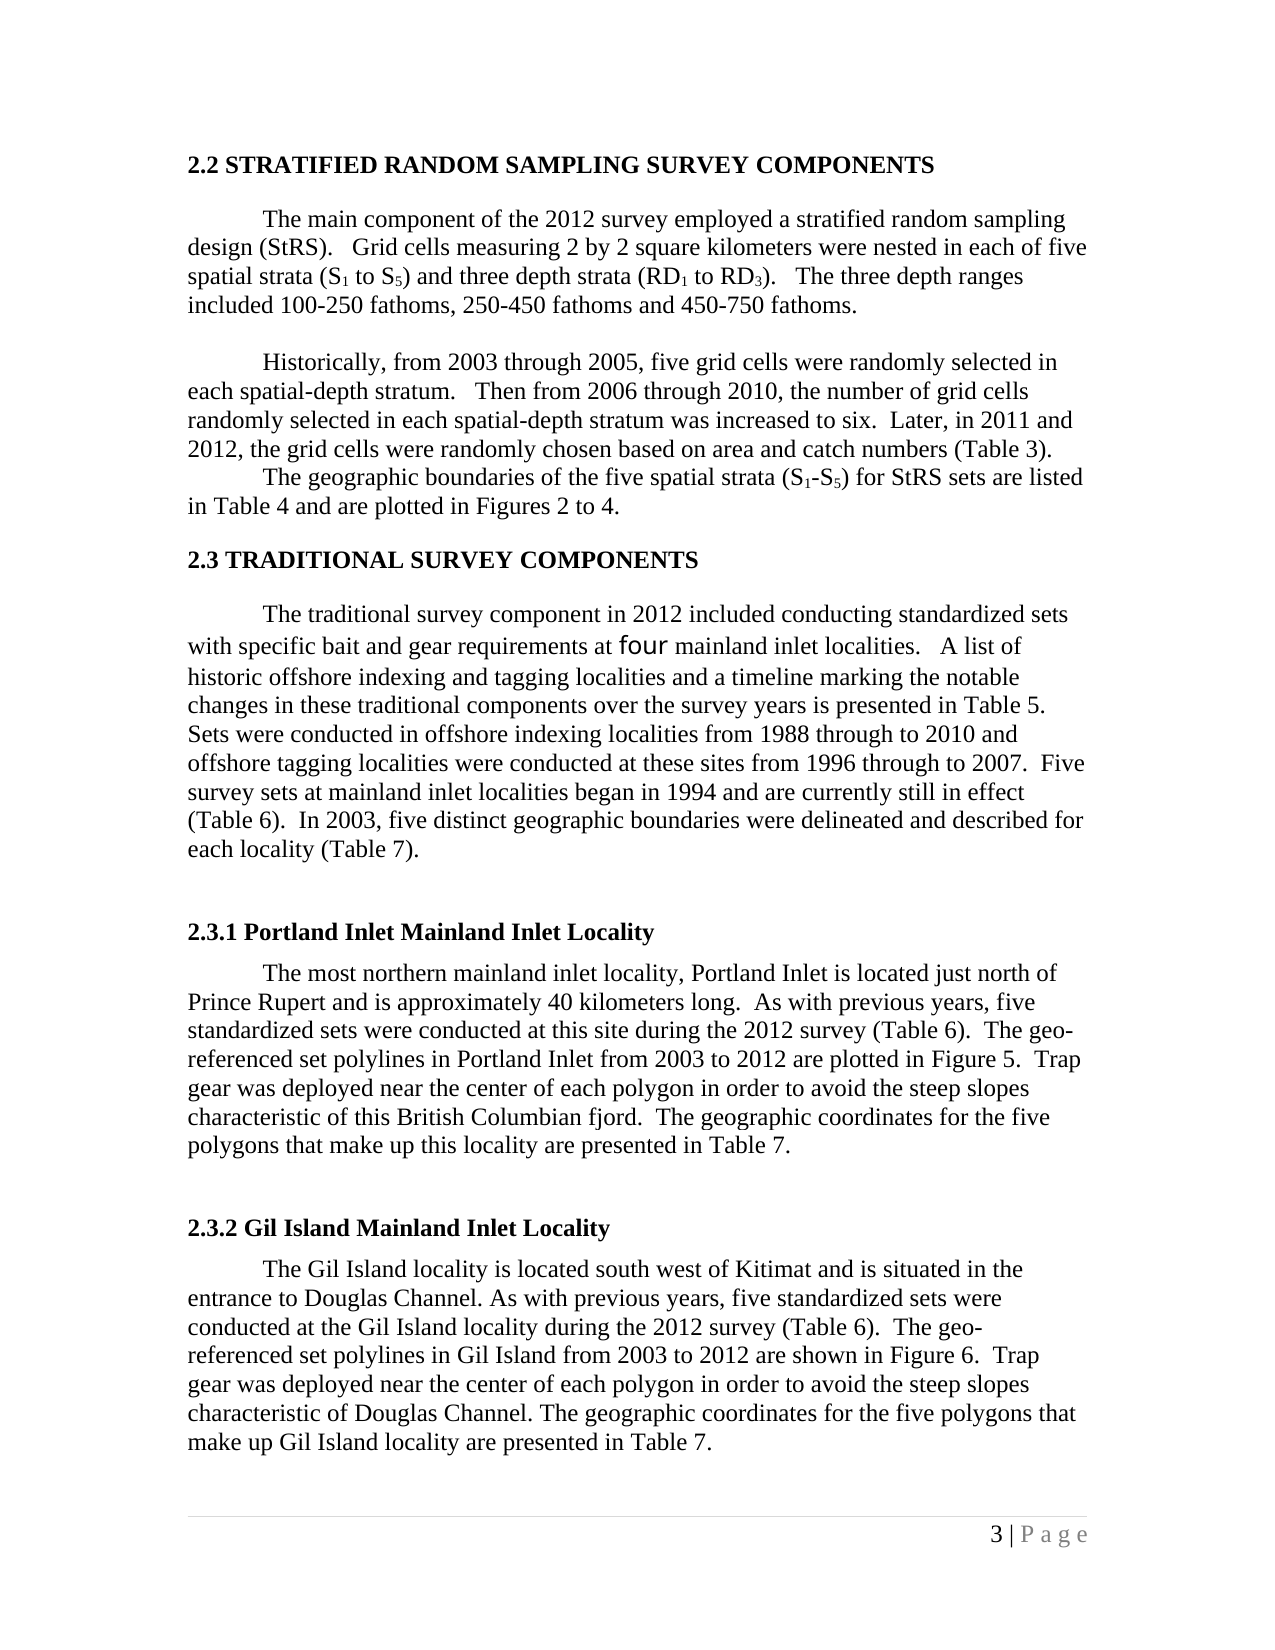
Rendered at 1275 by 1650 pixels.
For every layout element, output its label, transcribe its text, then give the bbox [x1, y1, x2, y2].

text The main component of the 2012 survey employed a stratified random sampling design (StRS). Grid cells measuring 2 by 2 square kilometers were nested in each of five spatial strata (S1 to S5) and three depth strata (RD1 to RD3). The three depth ranges included 100-250 fathoms, 250-450 fathoms and 450-750 fathoms. [187, 204, 1087, 319]
text The geographic boundaries of the five spatial strata (S1-S5) for StRS sets are listed in Table 4 and are plotted in Figures 2 to 4. [187, 462, 1087, 520]
text The traditional survey component in 2012 included conducting standardized sets with specific bait and gear requirements at four mainland inlet localities. A list of historic offshore indexing and tagging localities and a timeline marking the notable changes in these traditional components over the survey years is presented in Table 5. Sets were conducted in offshore indexing localities from 1988 through to 2010 and offshore tagging localities were conducted at these sites from 1996 through to 2007. Five survey sets at mainland inlet localities began in 1994 and are currently still in effect (Table 6). In 2003, five distinct geographic boundaries were delineated and described for each locality (Table 7). [187, 599, 1087, 863]
subtitle Gil Island Mainland Inlet Locality [187, 1213, 1087, 1242]
text The Gil Island locality is located south west of Kitimat and is situated in the entrance to Douglas Channel. As with previous years, five standardized sets were conducted at the Gil Island locality during the 2012 survey (Table 6). The geo-referenced set polylines in Gil Island from 2003 to 2012 are shown in Figure 6. Trap gear was deployed near the center of each polygon in order to avoid the steep slopes characteristic of Douglas Channel. The geographic coordinates for the five polygons that make up Gil Island locality are presented in Table 7. [187, 1254, 1087, 1455]
text The most northern mainland inlet locality, Portland Inlet is located just north of Prince Rupert and is approximately 40 kilometers long. As with previous years, five standardized sets were conducted at this site during the 2012 survey (Table 6). The geo-referenced set polylines in Portland Inlet from 2003 to 2012 are plotted in Figure 5. Trap gear was deployed near the center of each polygon in order to avoid the steep slopes characteristic of this British Columbian fjord. The geographic coordinates for the five polygons that make up this locality are presented in Table 7. [187, 958, 1087, 1159]
subtitle Portland Inlet Mainland Inlet Locality [187, 917, 1087, 945]
subtitle STRATIFIED RANDOM SAMPLING SURVEY COMPONENTS [187, 150, 1087, 179]
text Historically, from 2003 through 2005, five grid cells were randomly selected in each spatial-depth stratum. Then from 2006 through 2010, the number of grid cells randomly selected in each spatial-depth stratum was increased to six. Later, in 2011 and 2012, the grid cells were randomly chosen based on area and catch numbers (Table 3). [187, 347, 1087, 462]
subtitle TRADITIONAL SURVEY COMPONENTS [187, 545, 1087, 574]
